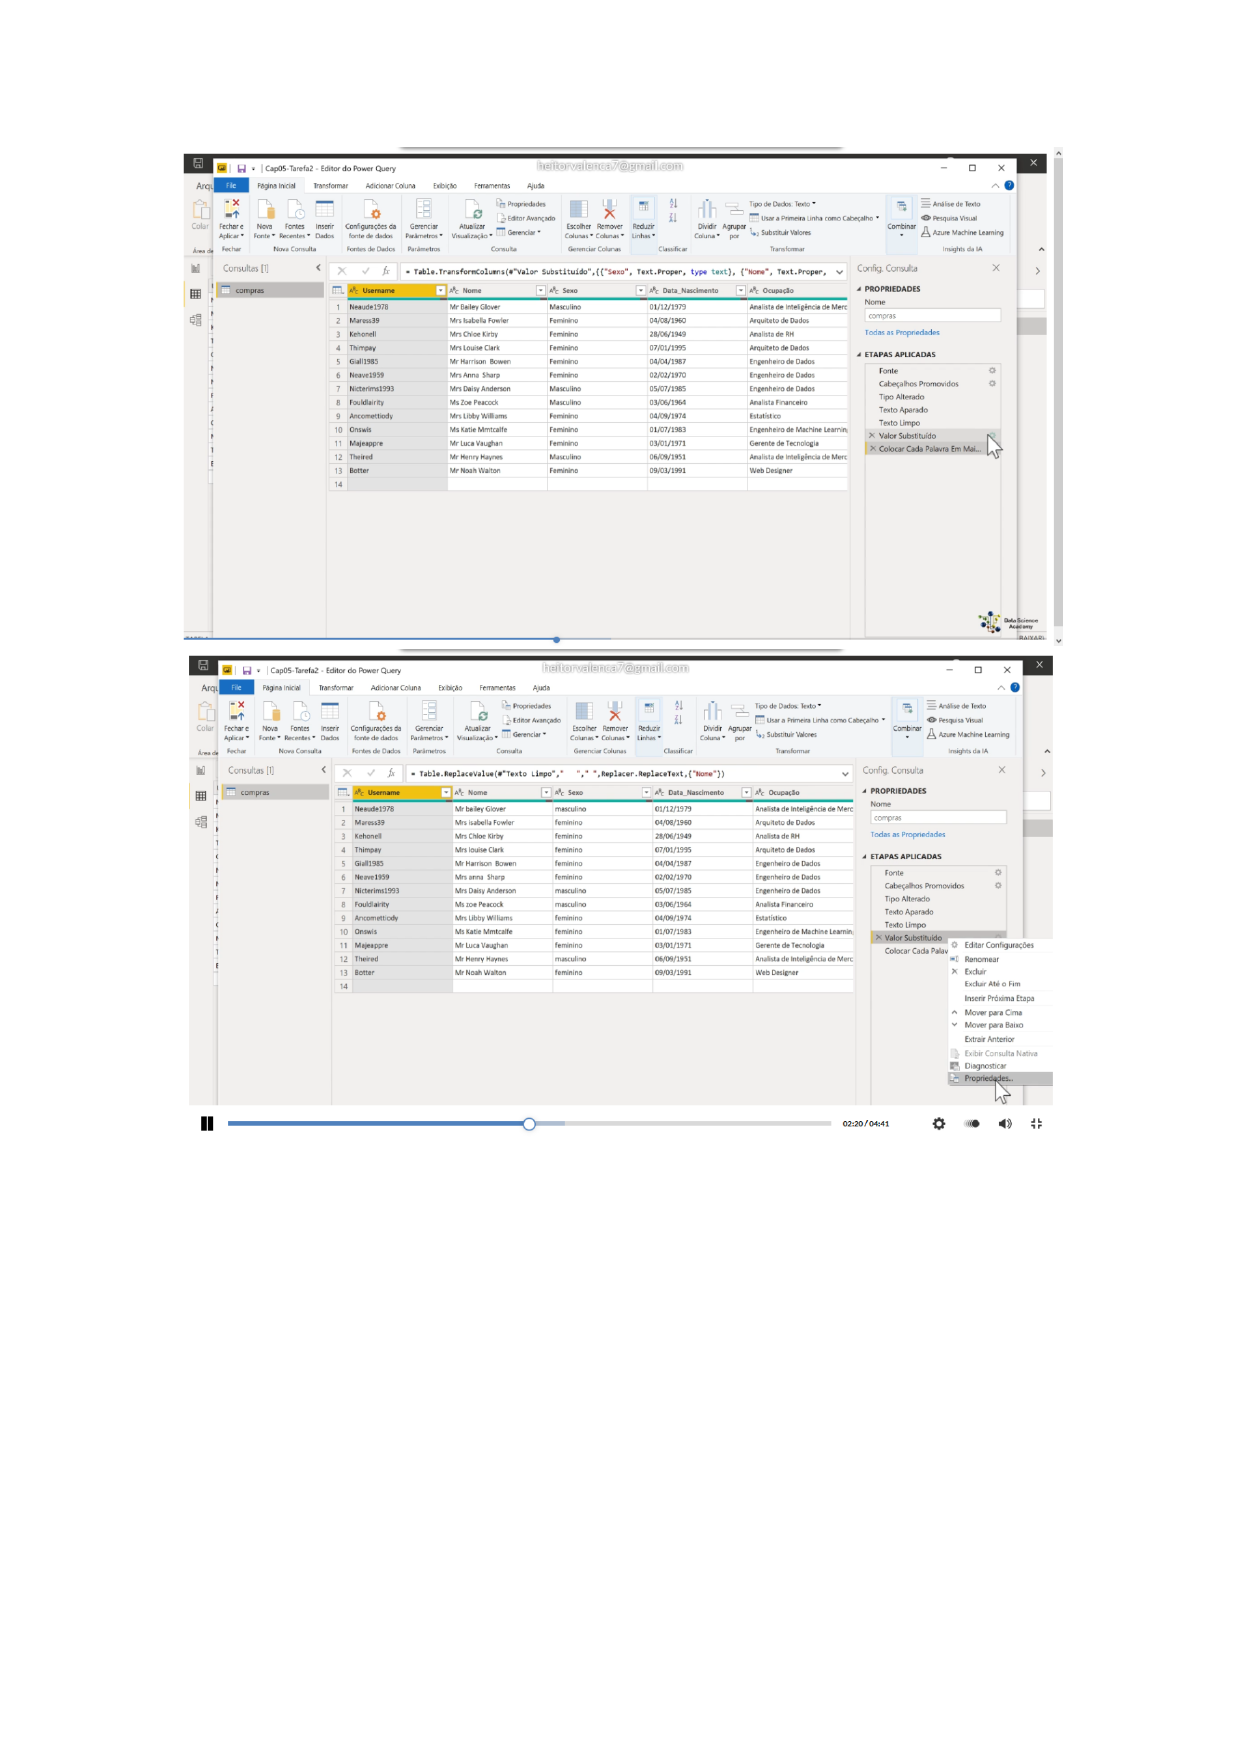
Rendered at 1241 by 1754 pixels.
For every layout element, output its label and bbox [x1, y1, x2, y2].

picture [177, 147, 1063, 646]
picture [177, 649, 1063, 1148]
